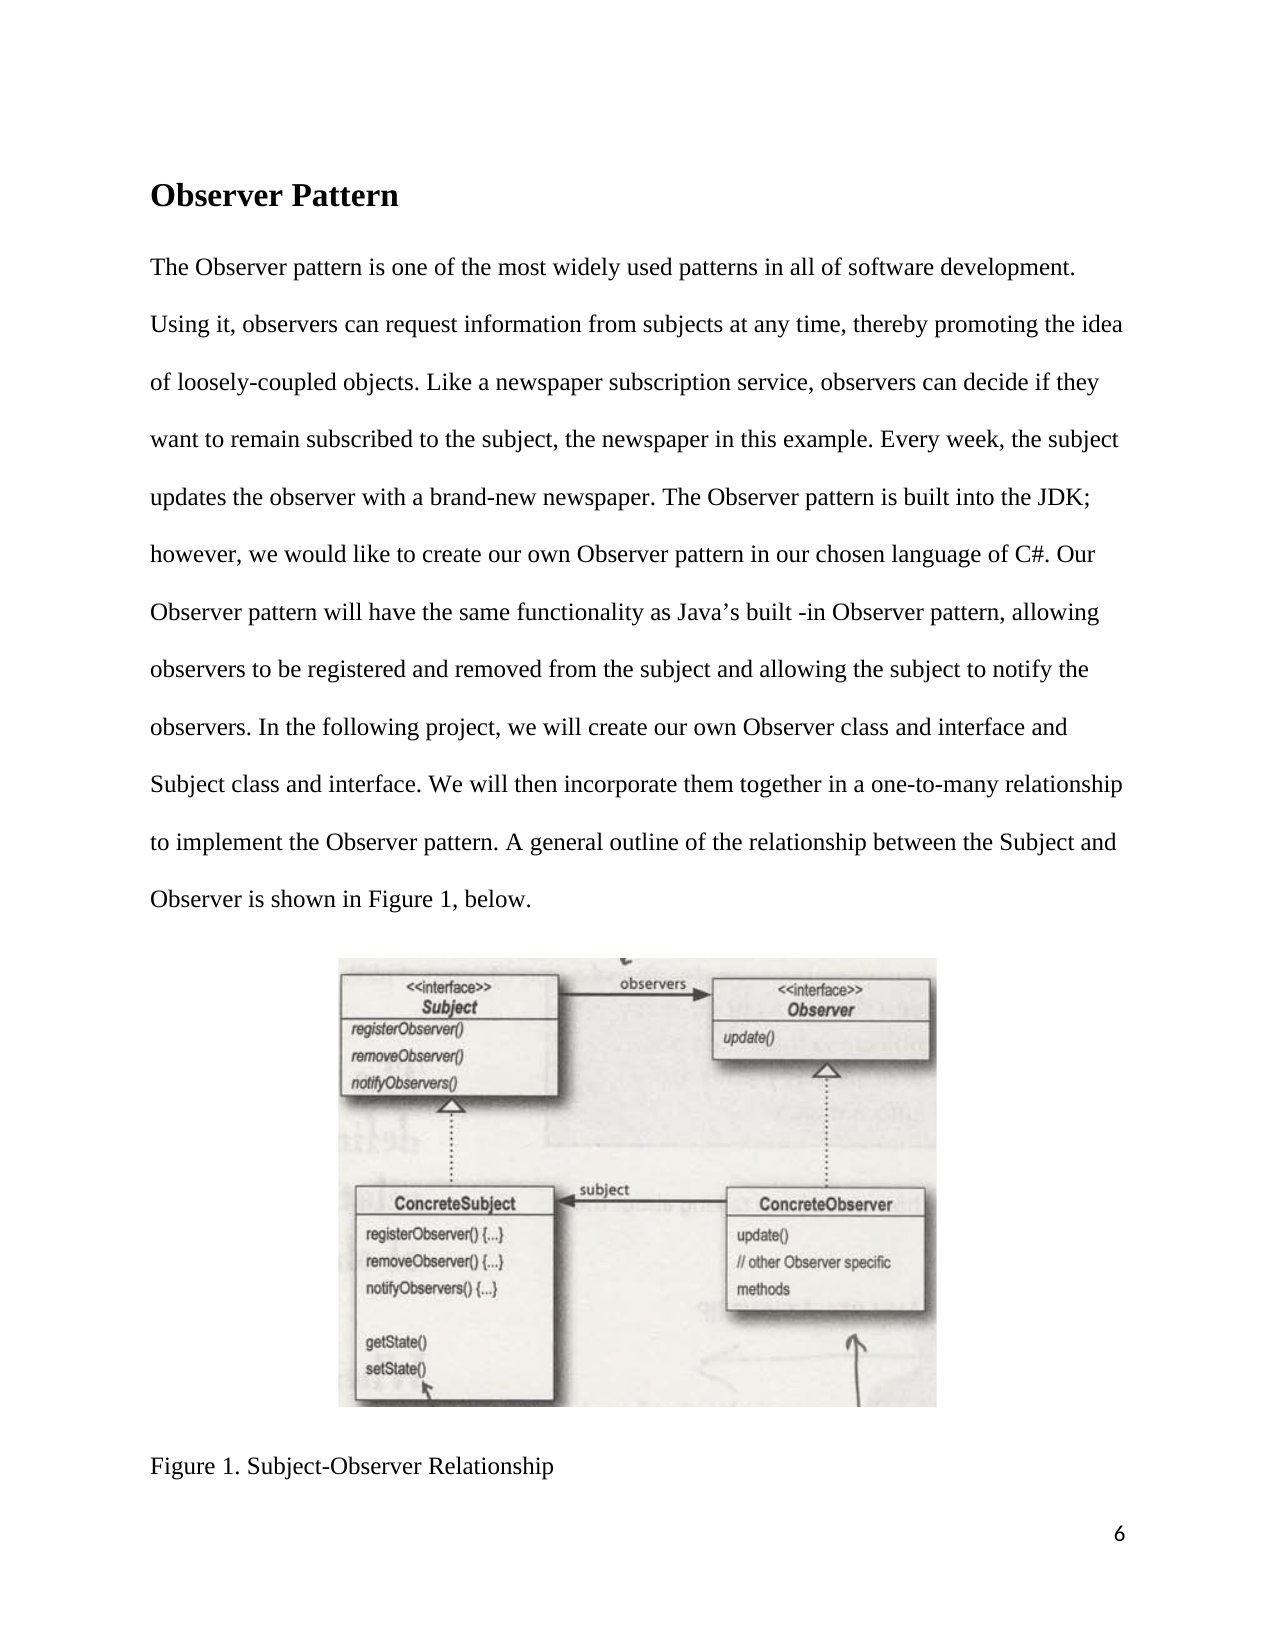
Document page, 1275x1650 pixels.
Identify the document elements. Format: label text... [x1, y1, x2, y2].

text Figure 1. Subject-Observer Relationship [150, 1451, 1125, 1480]
text The Observer pattern is one of the most widely used patterns in all of software development. Using it, observers can request information from subjects at any time, thereby promoting the idea of loosely-coupled objects. Like a newspaper subscription service, observers can decide if they want to remain subscribed to the subject, the newspaper in this example. Every week, the subject updates the observer with a brand-new newspaper. The Observer pattern is built into the JDK; however, we would like to create our own Observer pattern in our chosen language of C#. Our Observer pattern will have the same functionality as Java’s built -in Observer pattern, allowing observers to be registered and removed from the subject and allowing the subject to notify the observers. In the following project, we will create our own Observer class and interface and Subject class and interface. We will then incorporate them together in a one-to-many relationship to implement the Observer pattern. A general outline of the relationship between the Subject and Observer is shown in Figure 1, below. [150, 252, 1125, 913]
subtitle Observer Pattern [150, 175, 1125, 213]
